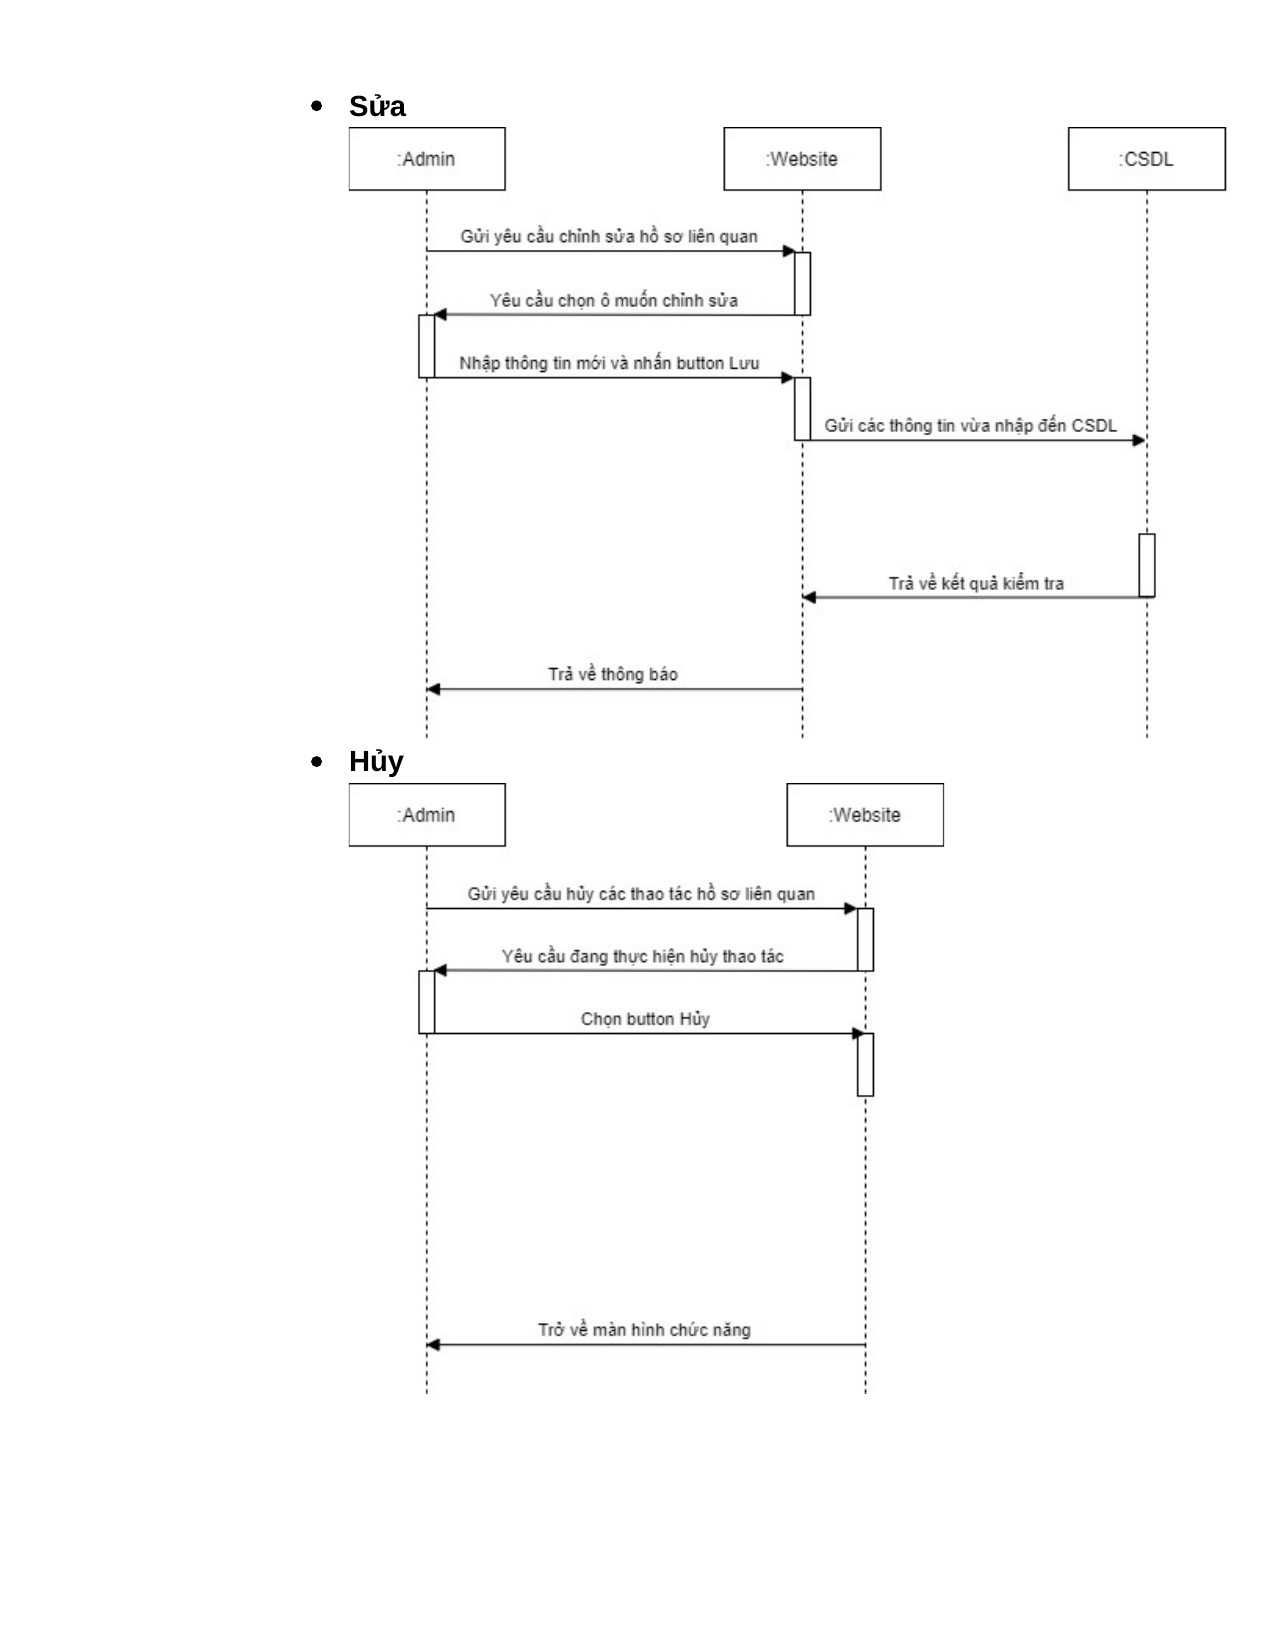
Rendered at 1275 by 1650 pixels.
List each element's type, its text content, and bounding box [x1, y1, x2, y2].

list Sửa [311, 89, 1186, 122]
picture [348, 783, 945, 1394]
list Hủy [311, 744, 1186, 778]
picture [348, 127, 1228, 740]
